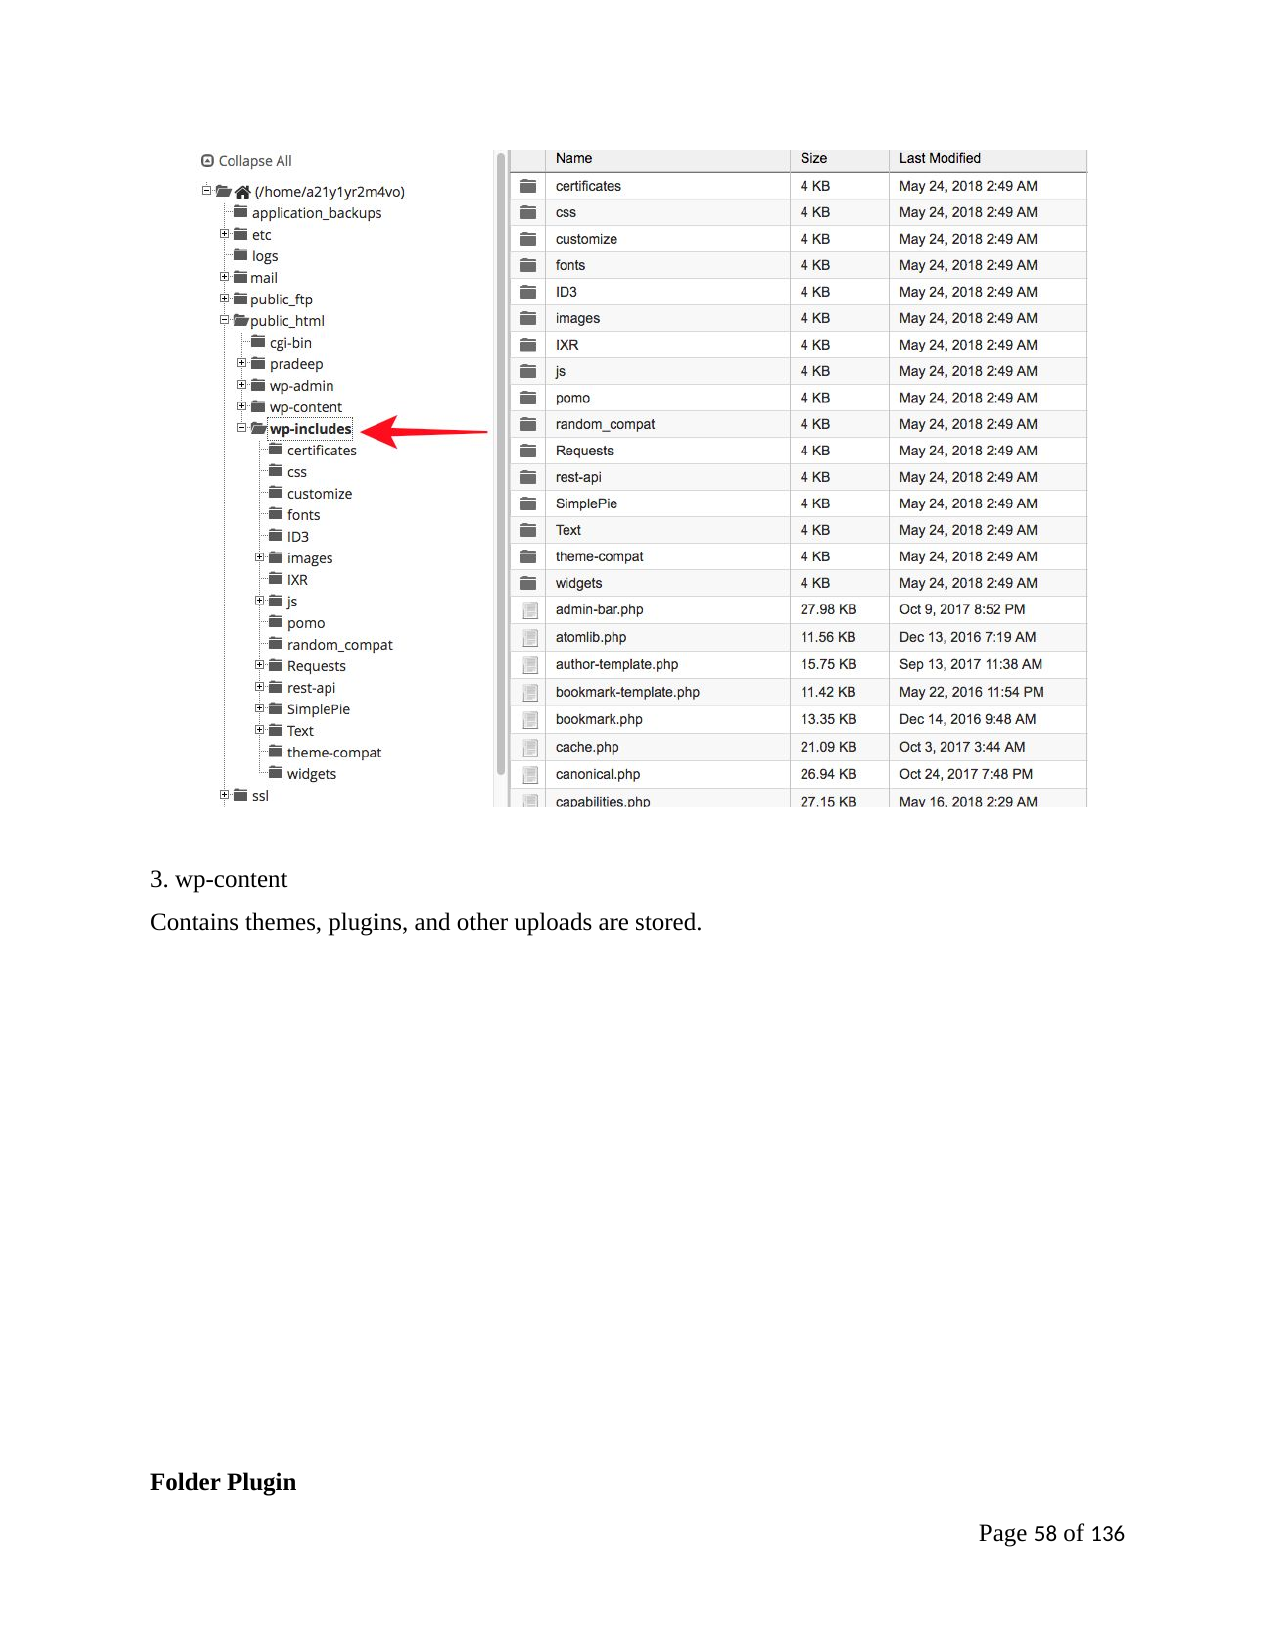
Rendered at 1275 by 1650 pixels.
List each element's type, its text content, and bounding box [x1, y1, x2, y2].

text 3. wp-content [150, 864, 1125, 892]
text Contains themes, plugins, and other uploads are stored. [150, 907, 1125, 936]
picture [187, 150, 1088, 807]
text Folder Plugin [150, 1467, 1125, 1496]
